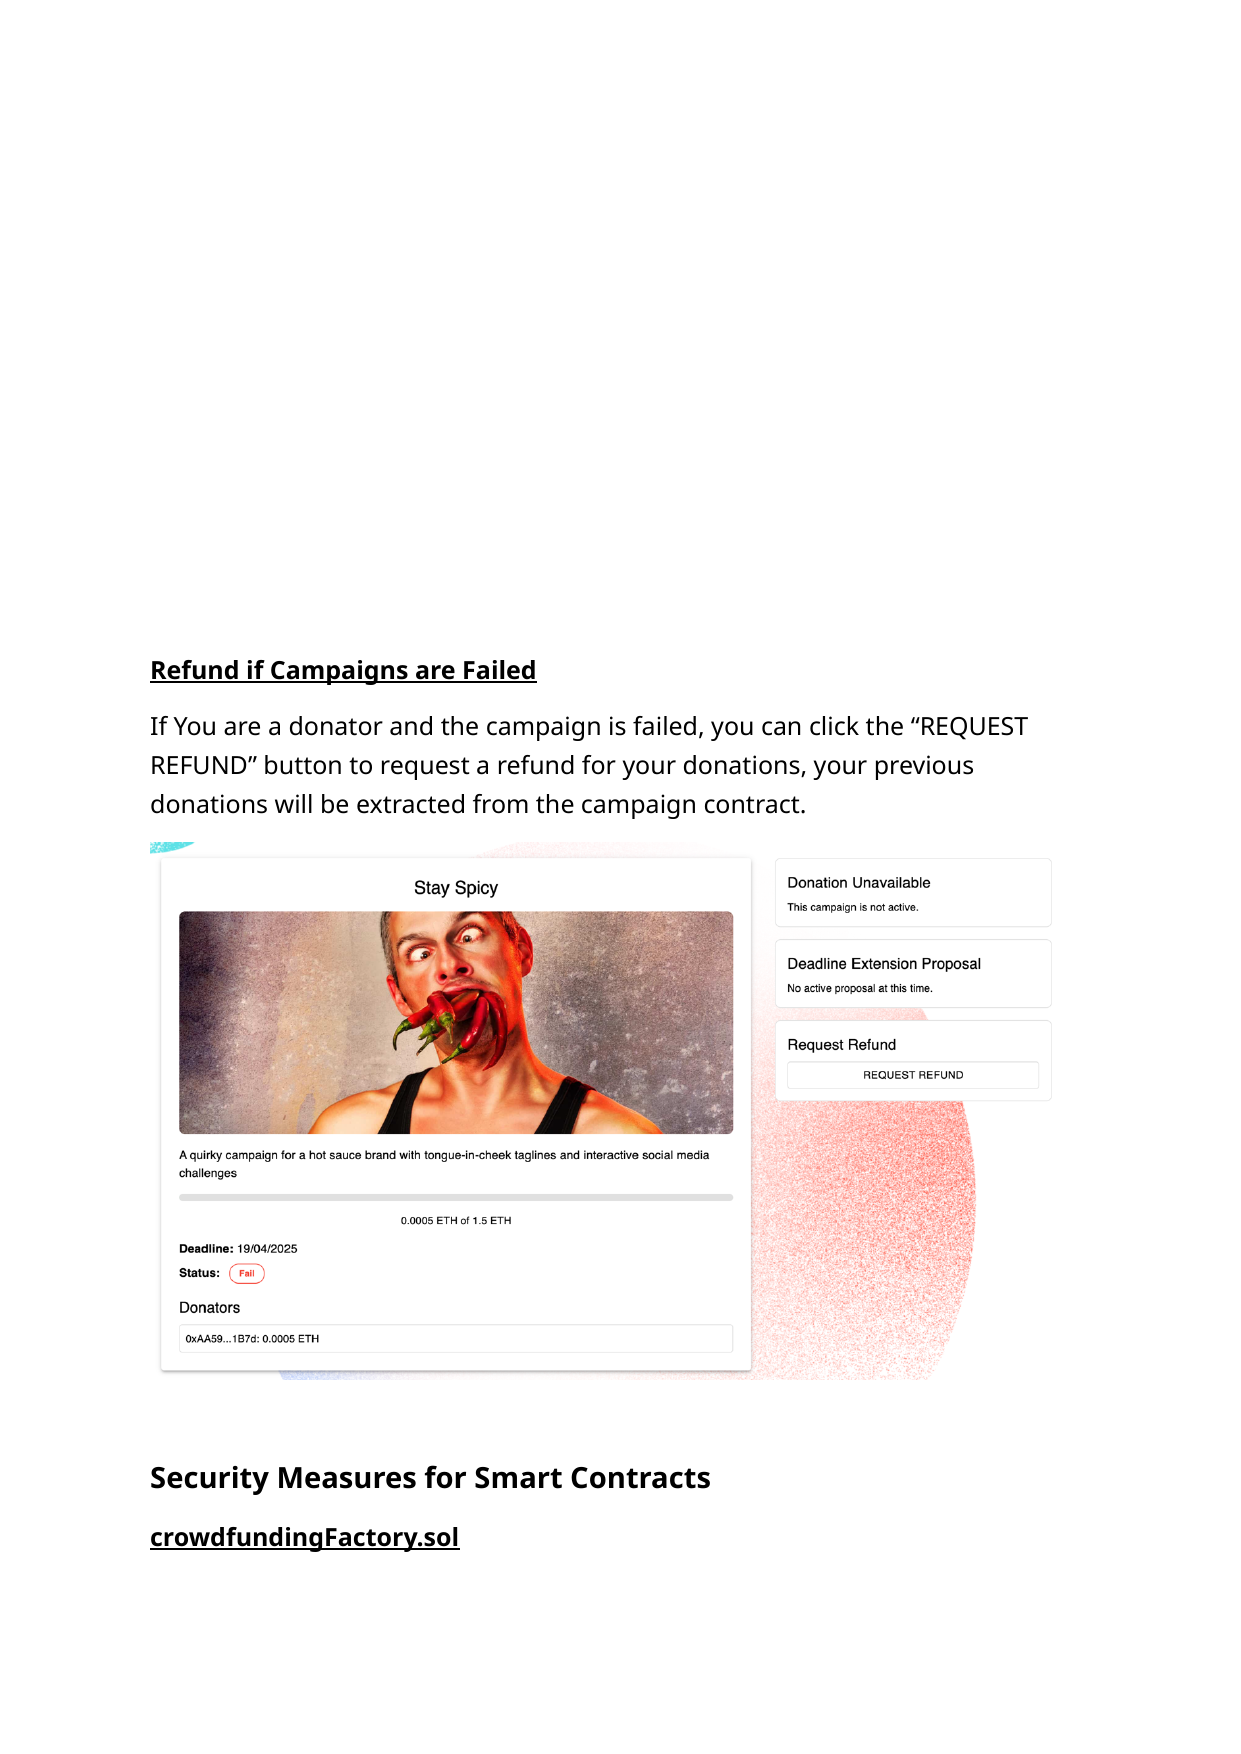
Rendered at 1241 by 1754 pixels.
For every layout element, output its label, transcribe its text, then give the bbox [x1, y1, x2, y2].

picture [150, 842, 1070, 1380]
text If You are a donator and the campaign is failed, you can click the “REQUEST REFUND” button to request a refund for your donations, your previous donations will be extracted from the campaign contract. [150, 708, 1090, 821]
text crowdfundingFactory.sol [150, 1519, 1090, 1554]
text Security Measures for Smart Contracts [150, 1457, 1090, 1497]
text Refund if Campaigns are Failed [150, 652, 1090, 687]
